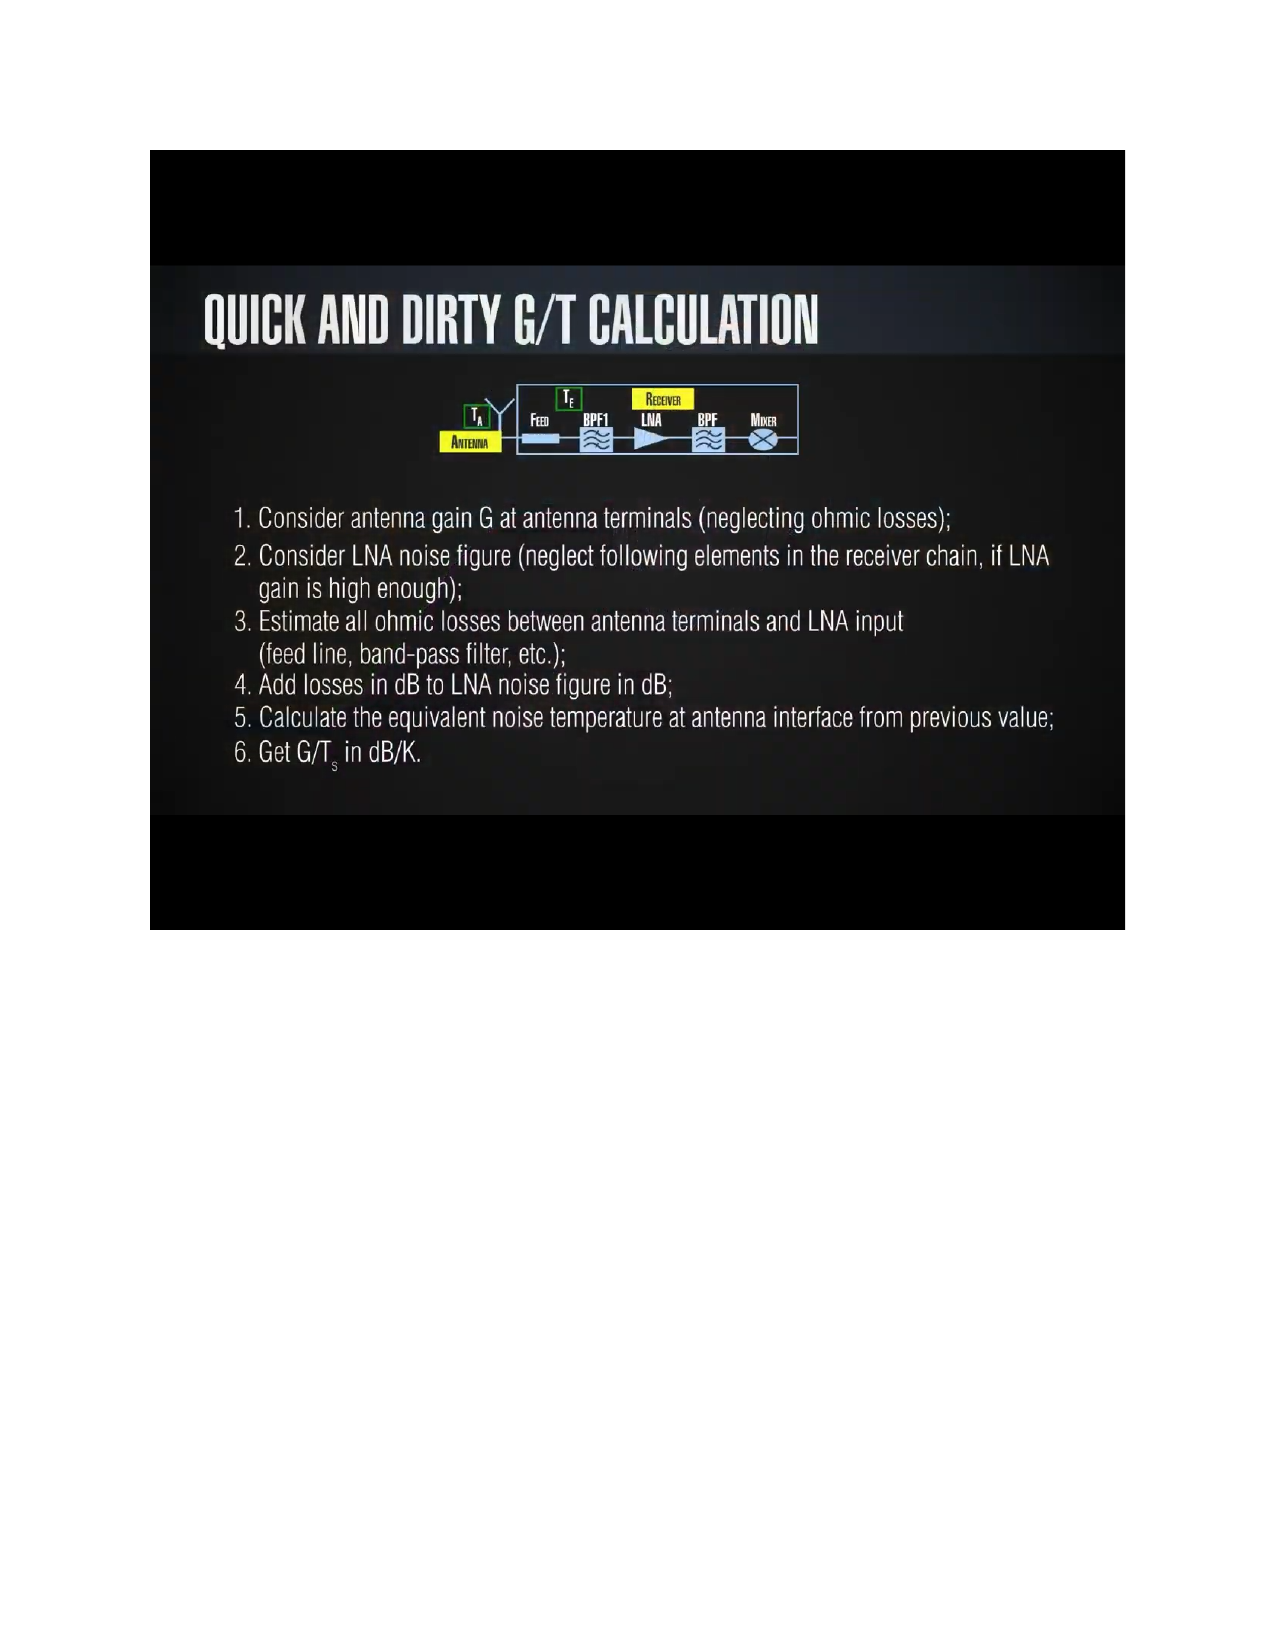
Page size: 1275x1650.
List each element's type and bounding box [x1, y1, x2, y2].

picture [150, 150, 1125, 930]
